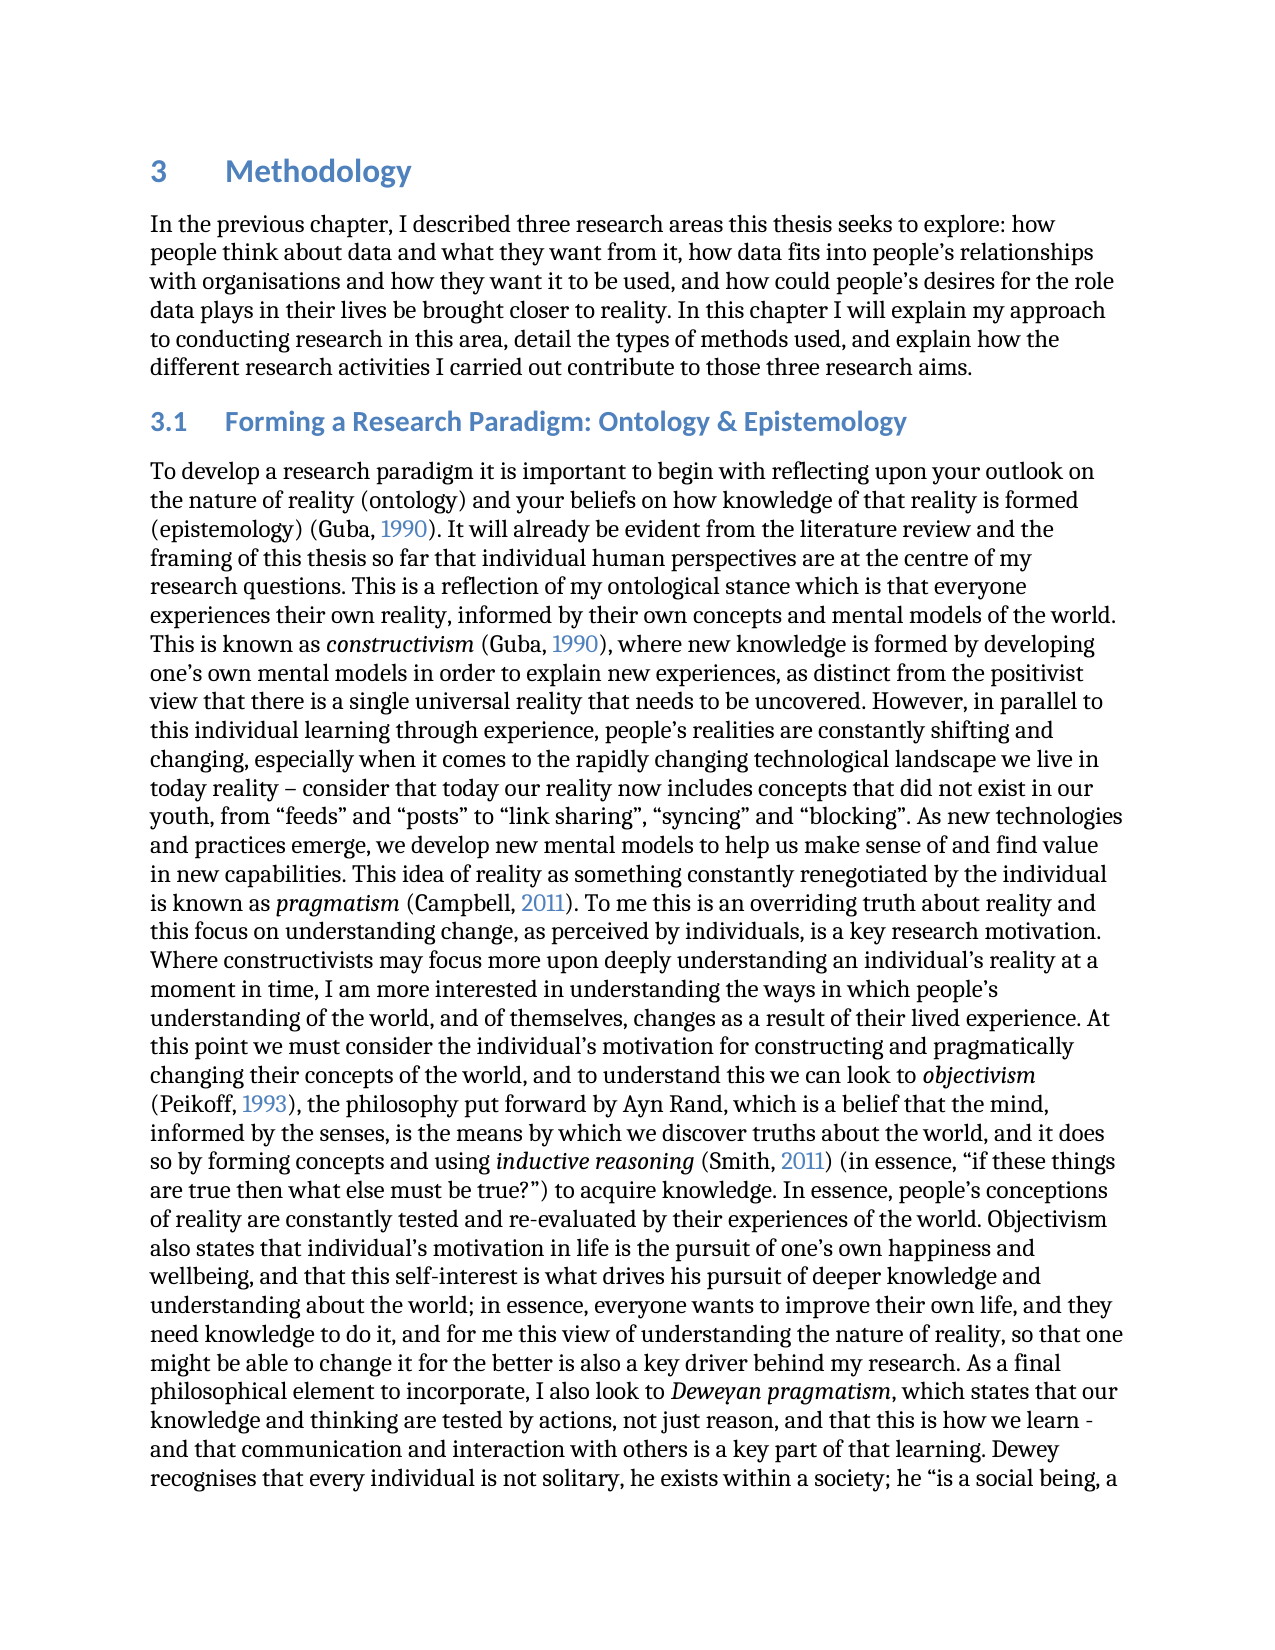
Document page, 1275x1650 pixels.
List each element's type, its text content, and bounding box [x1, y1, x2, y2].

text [150, 457, 1125, 1492]
subtitle 3.1 Forming a Research Paradigm: Ontology & Epistemology [150, 403, 1125, 438]
subtitle 3 Methodology [150, 150, 1125, 191]
text In the previous chapter, I described three research areas this thesis seeks to explore: how people think about data and what they want from it, how data fits into people’s relationships with organisations and how they want it to be used, and how could people’s desires for the role data plays in their lives be brought closer to reality. In this chapter I will explain my approach to conducting research in this area, detail the types of methods used, and explain how the different research activities I carried out contribute to those three research aims. [150, 209, 1125, 382]
